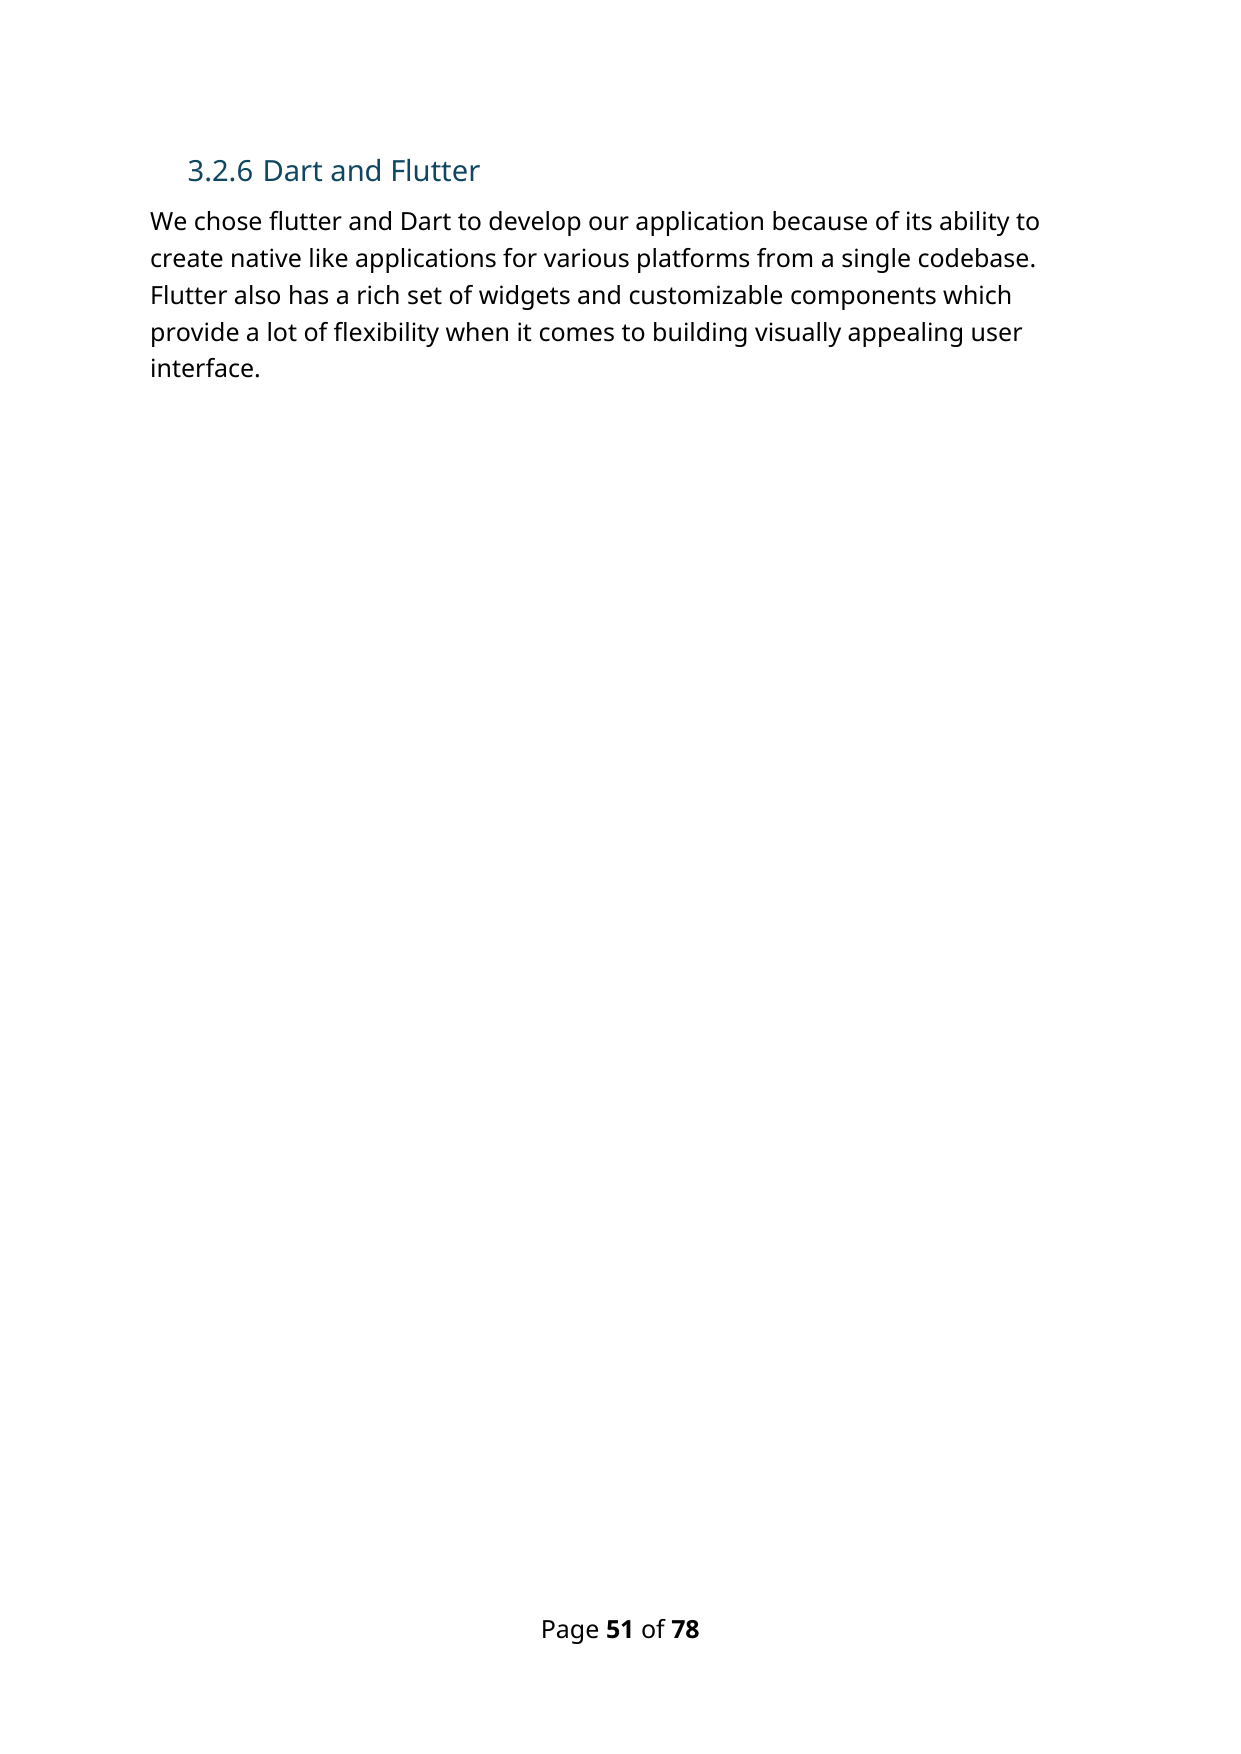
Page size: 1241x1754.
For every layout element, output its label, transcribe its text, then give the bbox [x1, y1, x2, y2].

text We chose flutter and Dart to develop our application because of its ability to create native like applications for various platforms from a single codebase. Flutter also has a rich set of widgets and customizable components which provide a lot of flexibility when it comes to building visually appealing user interface. [150, 204, 1090, 385]
subtitle Dart and Flutter [187, 150, 1090, 190]
